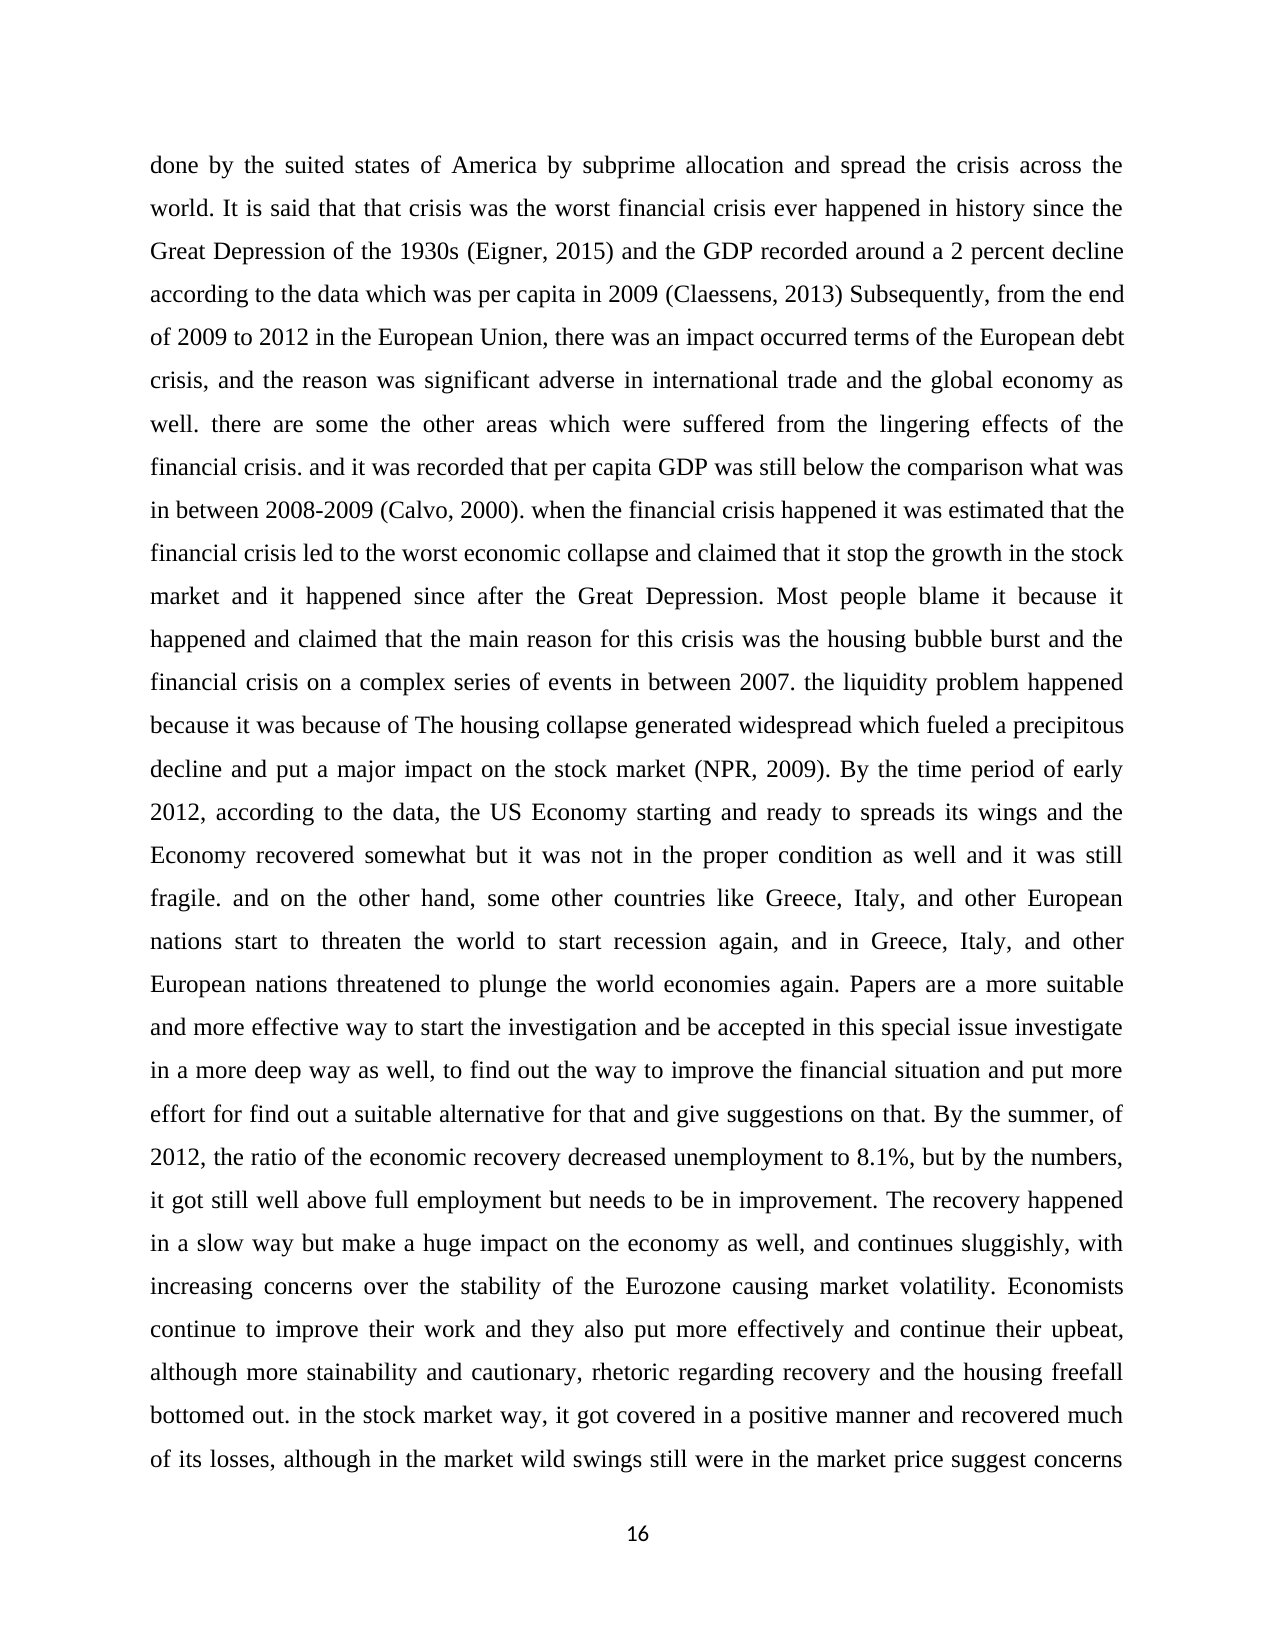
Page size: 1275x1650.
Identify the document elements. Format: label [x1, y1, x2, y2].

text [150, 150, 1125, 1472]
